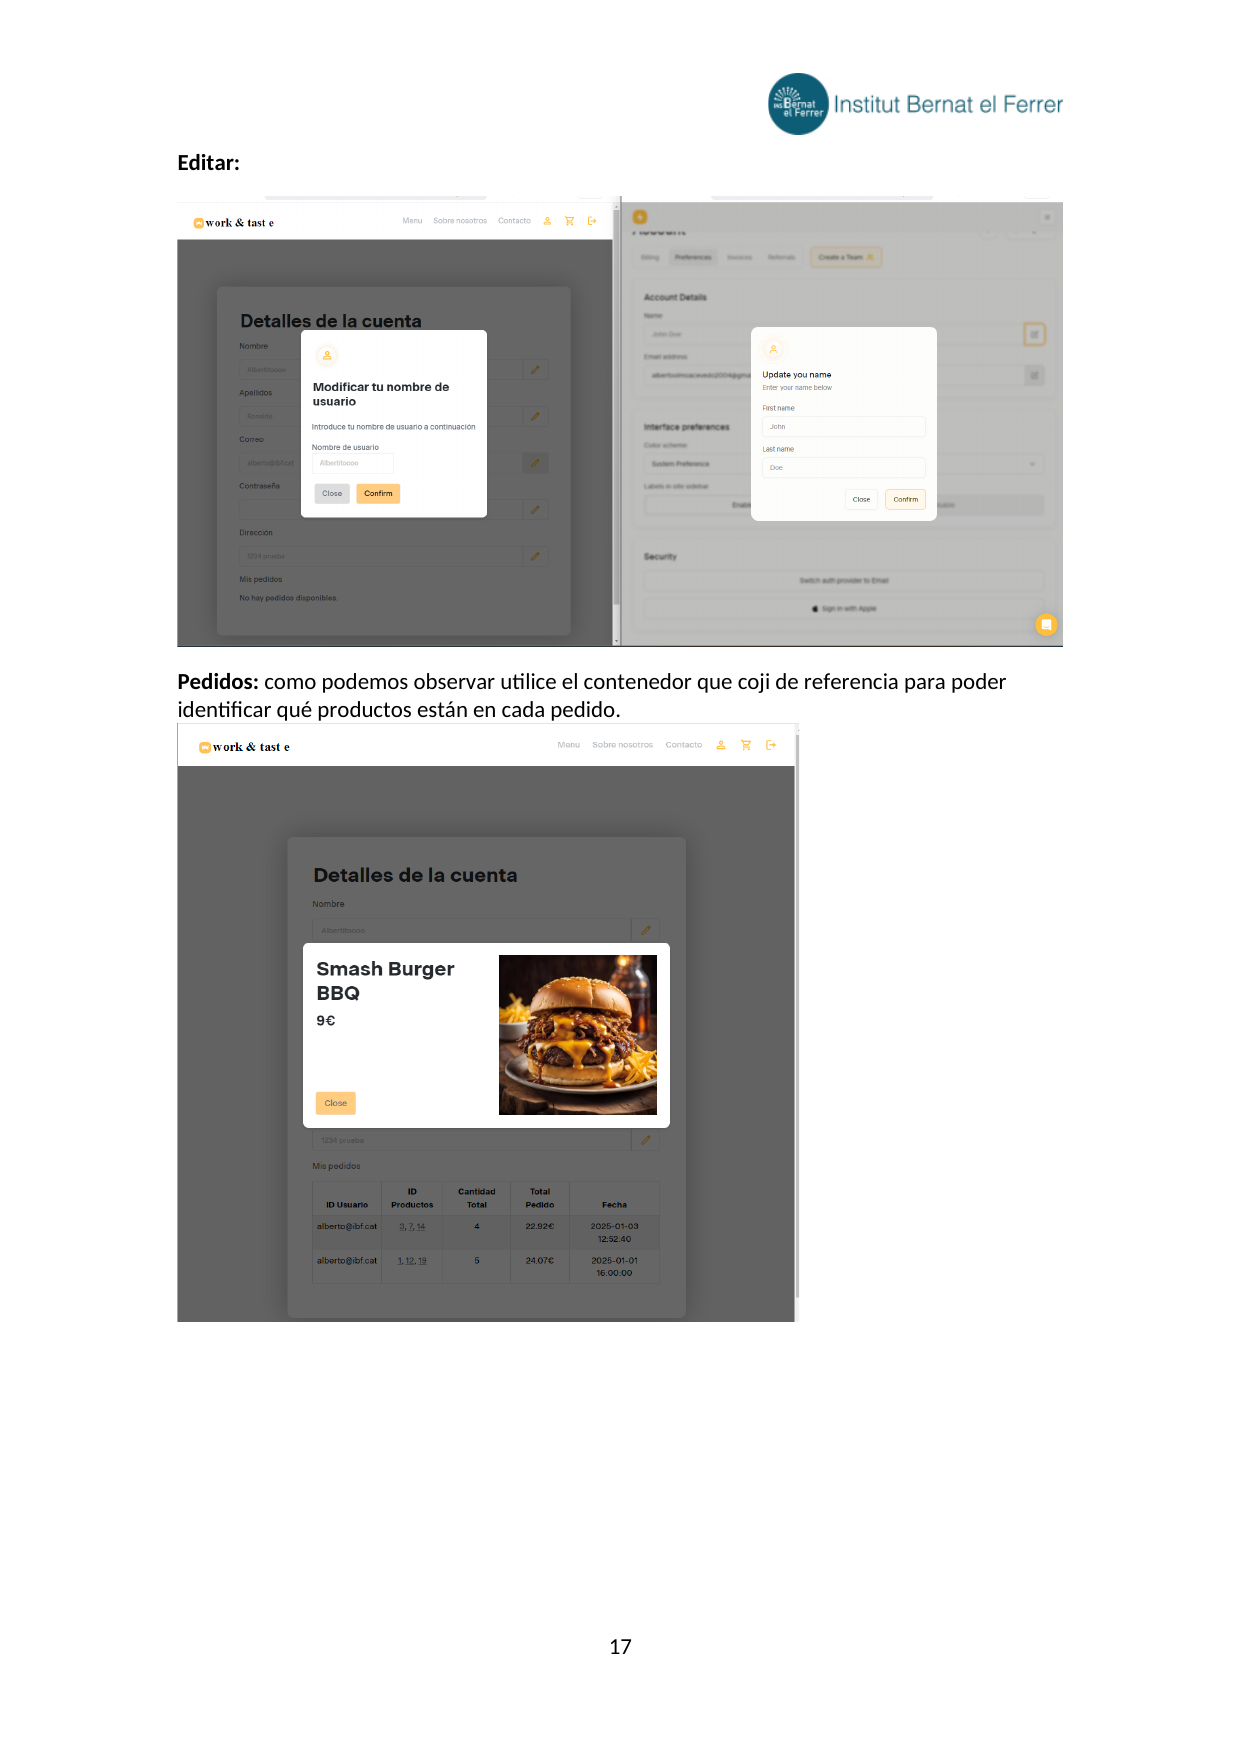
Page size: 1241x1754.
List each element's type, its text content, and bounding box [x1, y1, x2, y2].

picture [177, 196, 1063, 647]
picture [768, 73, 1064, 135]
text Editar: [177, 148, 1063, 176]
picture [177, 723, 800, 1322]
